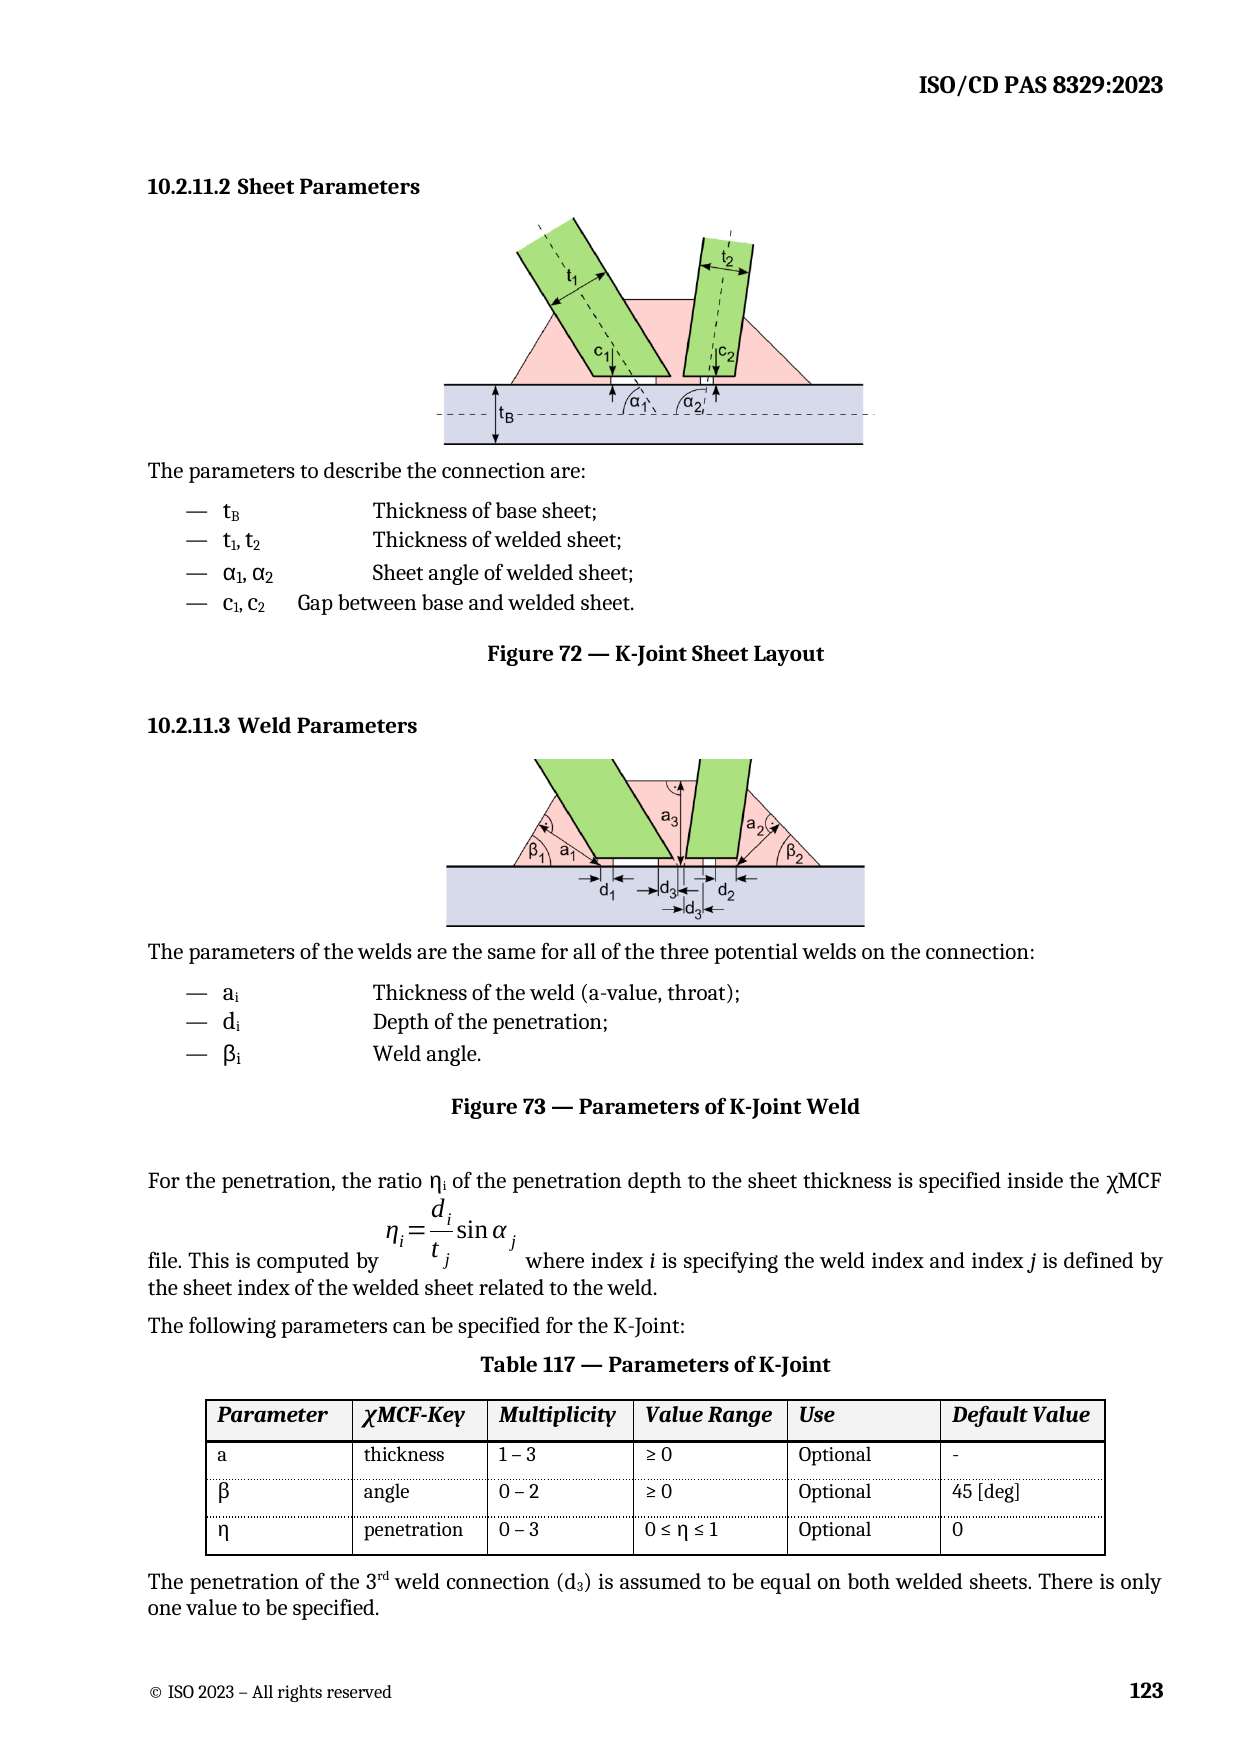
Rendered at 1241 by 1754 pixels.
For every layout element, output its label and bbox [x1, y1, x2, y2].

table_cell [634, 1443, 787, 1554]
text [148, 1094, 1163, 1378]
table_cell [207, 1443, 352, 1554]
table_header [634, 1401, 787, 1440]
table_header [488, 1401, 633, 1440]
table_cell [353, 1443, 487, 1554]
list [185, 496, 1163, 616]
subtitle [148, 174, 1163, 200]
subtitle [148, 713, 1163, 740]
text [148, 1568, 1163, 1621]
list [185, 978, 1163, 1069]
picture [446, 759, 865, 927]
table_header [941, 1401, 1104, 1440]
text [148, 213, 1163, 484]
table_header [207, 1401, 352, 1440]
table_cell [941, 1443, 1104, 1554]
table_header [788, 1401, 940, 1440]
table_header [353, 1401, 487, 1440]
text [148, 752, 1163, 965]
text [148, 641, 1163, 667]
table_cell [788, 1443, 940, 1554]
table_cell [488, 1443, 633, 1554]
picture [436, 217, 875, 445]
